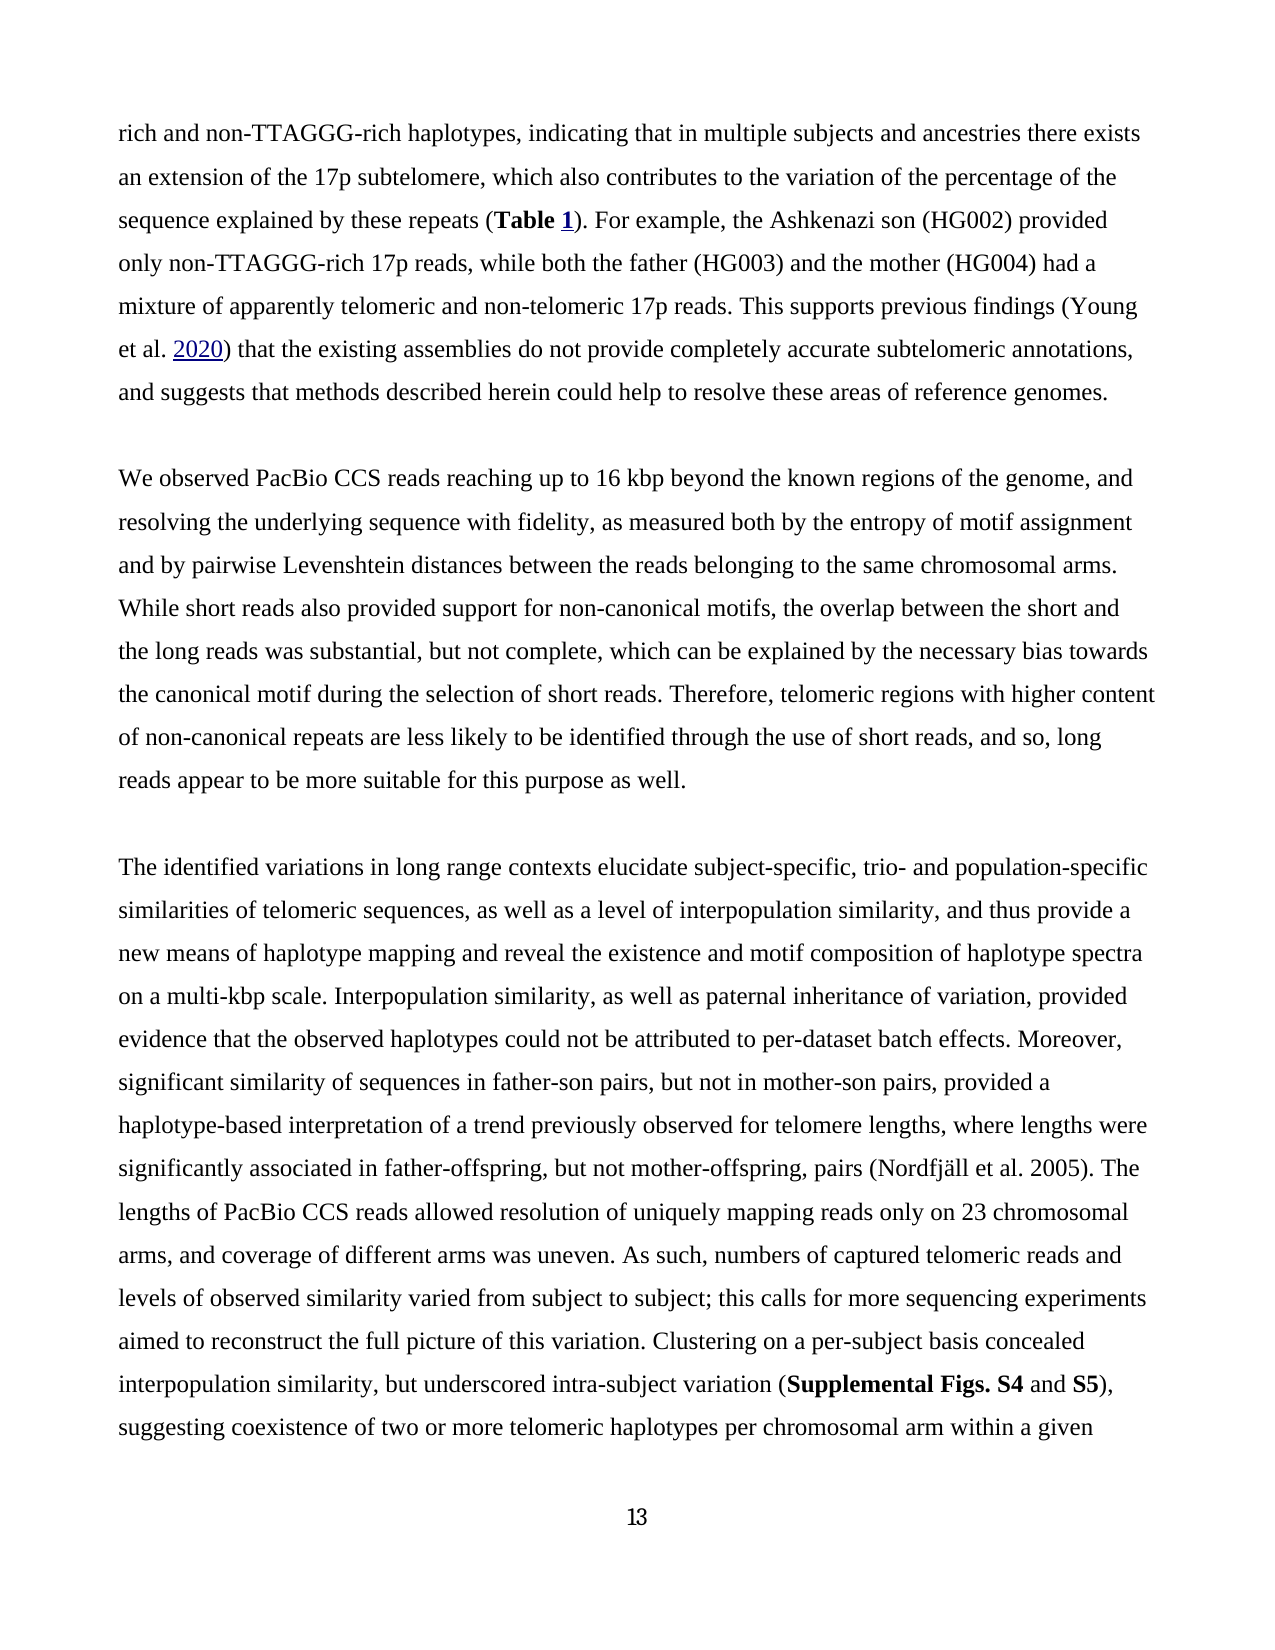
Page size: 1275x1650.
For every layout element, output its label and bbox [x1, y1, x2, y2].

text [118, 118, 1156, 1441]
